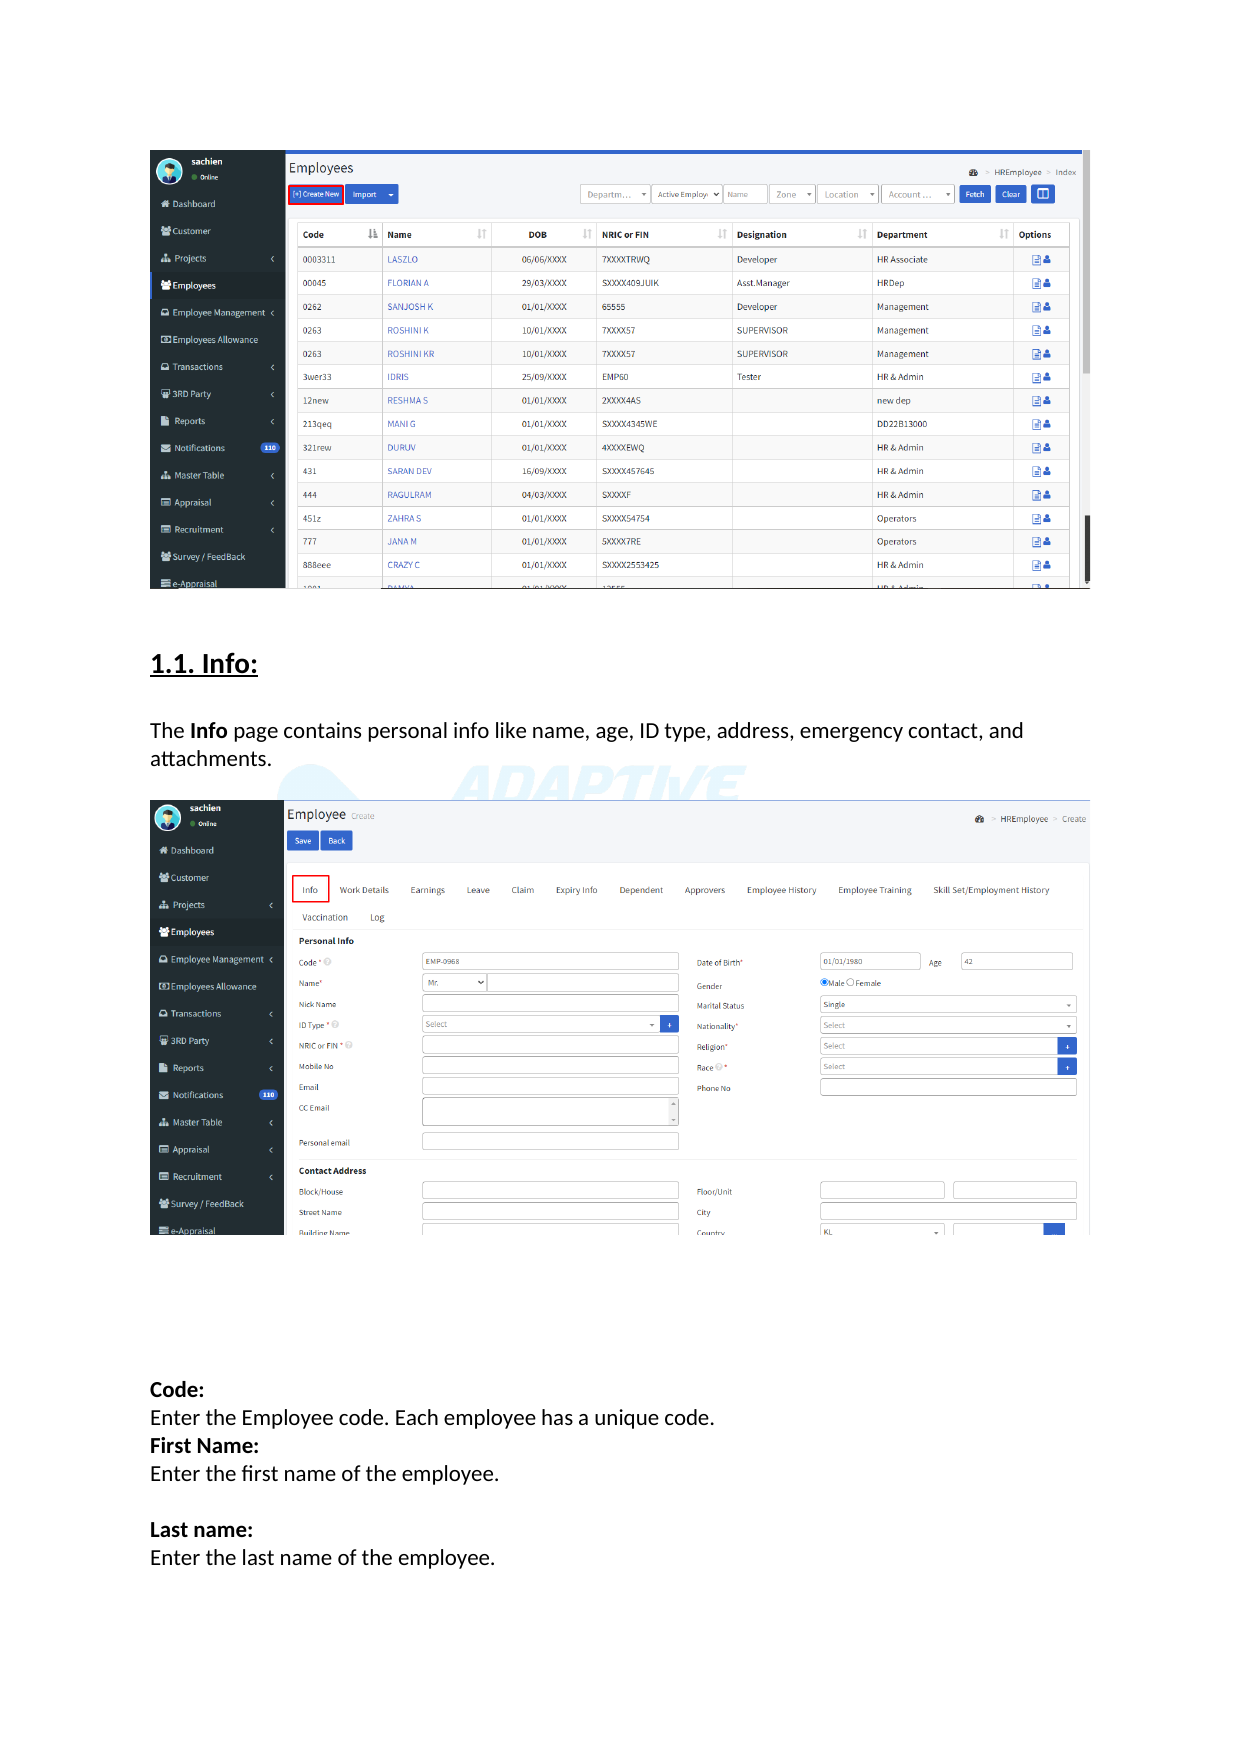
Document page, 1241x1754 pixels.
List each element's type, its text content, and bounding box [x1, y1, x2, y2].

text Enter the Employee code. Each employee has a unique code. [150, 1403, 1090, 1431]
text Enter the first name of the employee. [150, 1459, 1090, 1487]
text First Name: [150, 1431, 1090, 1459]
text Enter the last name of the employee. [150, 1543, 1090, 1571]
text 1.1. Info: [150, 645, 1090, 680]
picture [150, 800, 1091, 1235]
text The Info page contains personal info like name, age, ID type, address, emergency contact, and attachments. [150, 716, 1090, 772]
picture [150, 150, 1091, 589]
text Last name: [150, 1515, 1090, 1543]
text Code: [150, 1375, 1090, 1403]
